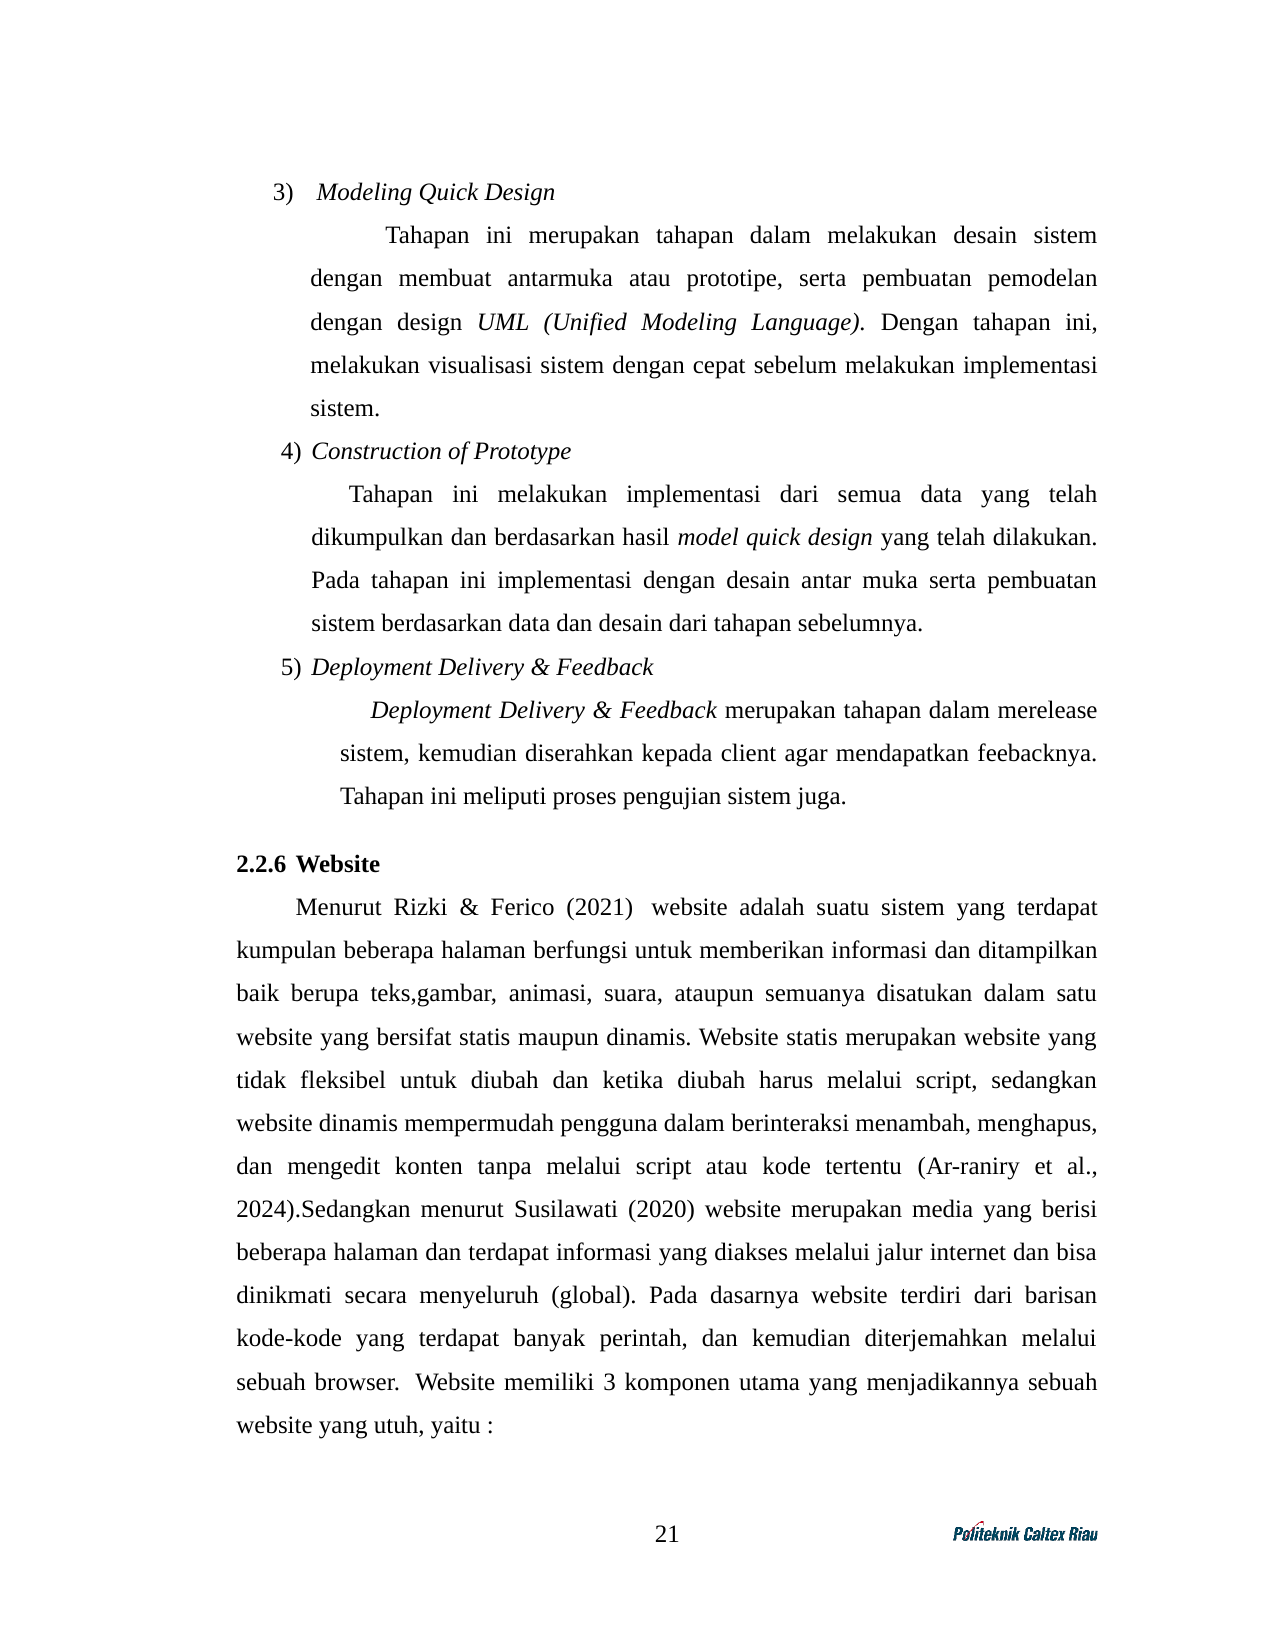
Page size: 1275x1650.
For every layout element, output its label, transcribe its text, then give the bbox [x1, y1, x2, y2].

picture [951, 1521, 1098, 1543]
list Tahapan ini melakukan implementasi dari semua data yang telah dikumpulkan dan berdasarkan hasil model quick design yang telah dilakukan. Pada tahapan ini implementasi dengan desain antar muka serta pembuatan sistem berdasarkan data dan desain dari tahapan sebelumnya. [311, 479, 1098, 637]
subtitle Website [236, 849, 1098, 878]
list Modeling Quick Design [273, 177, 1098, 206]
list Construction of Prototype [281, 436, 1098, 465]
text Tahapan ini merupakan tahapan dalam melakukan desain sistem dengan membuat antarmuka atau prototipe, serta pembuatan pemodelan dengan design UML (Unified Modeling Language). Dengan tahapan ini, melakukan visualisasi sistem dengan cepat sebelum melakukan implementasi sistem. [310, 220, 1098, 422]
text Menurut Rizki & Ferico (2021) website adalah suatu sistem yang terdapat kumpulan beberapa halaman berfungsi untuk memberikan informasi dan ditampilkan baik berupa teks,gambar, animasi, suara, ataupun semuanya disatukan dalam satu website yang bersifat statis maupun dinamis. Website statis merupakan website yang tidak fleksibel untuk diubah dan ketika diubah harus melalui script, sedangkan website dinamis mempermudah pengguna dalam berinteraksi menambah, menghapus, dan mengedit konten tanpa melalui script atau kode tertentu (Ar-raniry et al., 2024).Sedangkan menurut Susilawati (2020) website merupakan media yang berisi beberapa halaman dan terdapat informasi yang diakses melalui jalur internet dan bisa dinikmati secara menyeluruh (global). Pada dasarnya website terdiri dari barisan kode-kode yang terdapat banyak perintah, dan kemudian diterjemahkan melalui sebuah browser. Website memiliki 3 komponen utama yang menjadikannya sebuah website yang utuh, yaitu : [236, 892, 1098, 1438]
list Deployment Delivery & Feedback merupakan tahapan dalam merelease sistem, kemudian diserahkan kepada client agar mendapatkan feebacknya. Tahapan ini meliputi proses pengujian sistem juga. [340, 695, 1098, 810]
list Deployment Delivery & Feedback [281, 652, 1098, 680]
